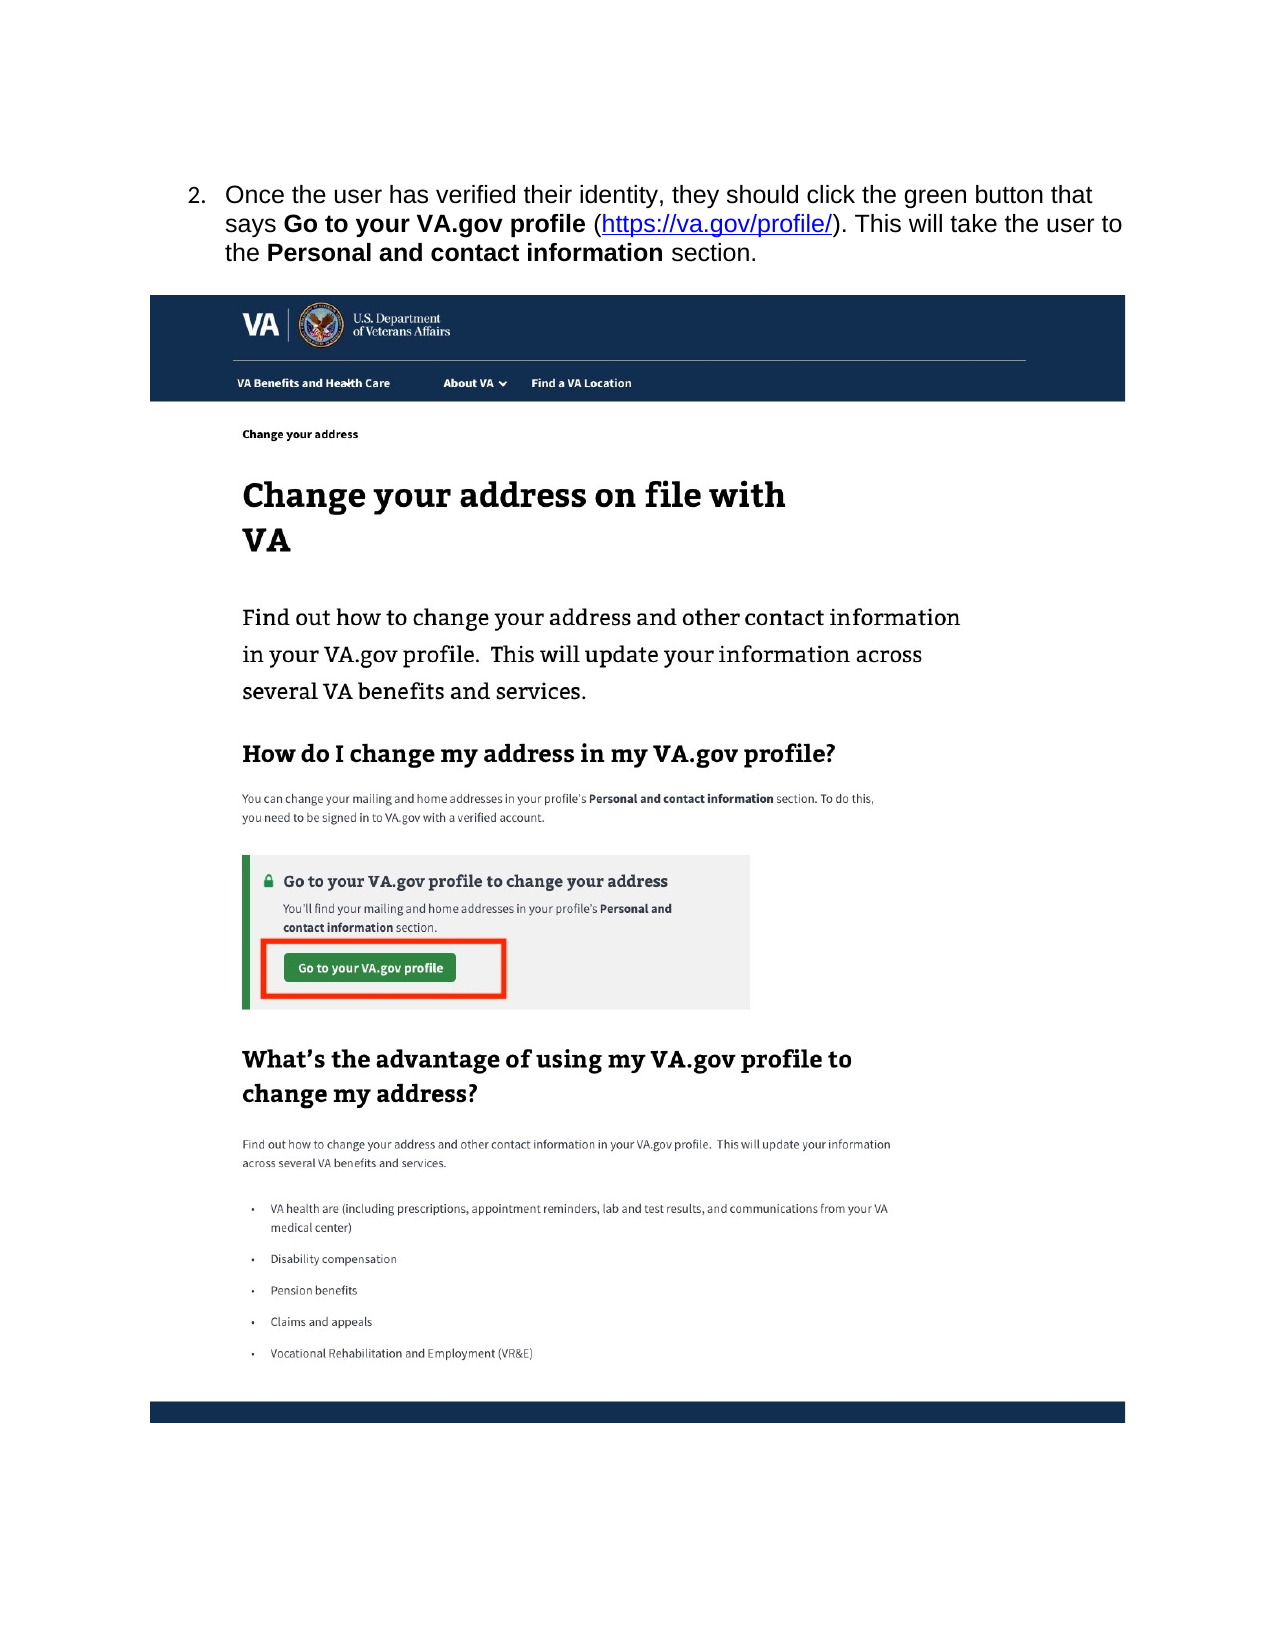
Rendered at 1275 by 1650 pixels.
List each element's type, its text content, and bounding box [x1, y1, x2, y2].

picture [150, 295, 1125, 1423]
list Once the user has verified their identity, they should click the green button that says Go to your VA.gov profile (https://va.gov/profile/). This will take the user to the Personal and contact information section. [187, 179, 1125, 267]
